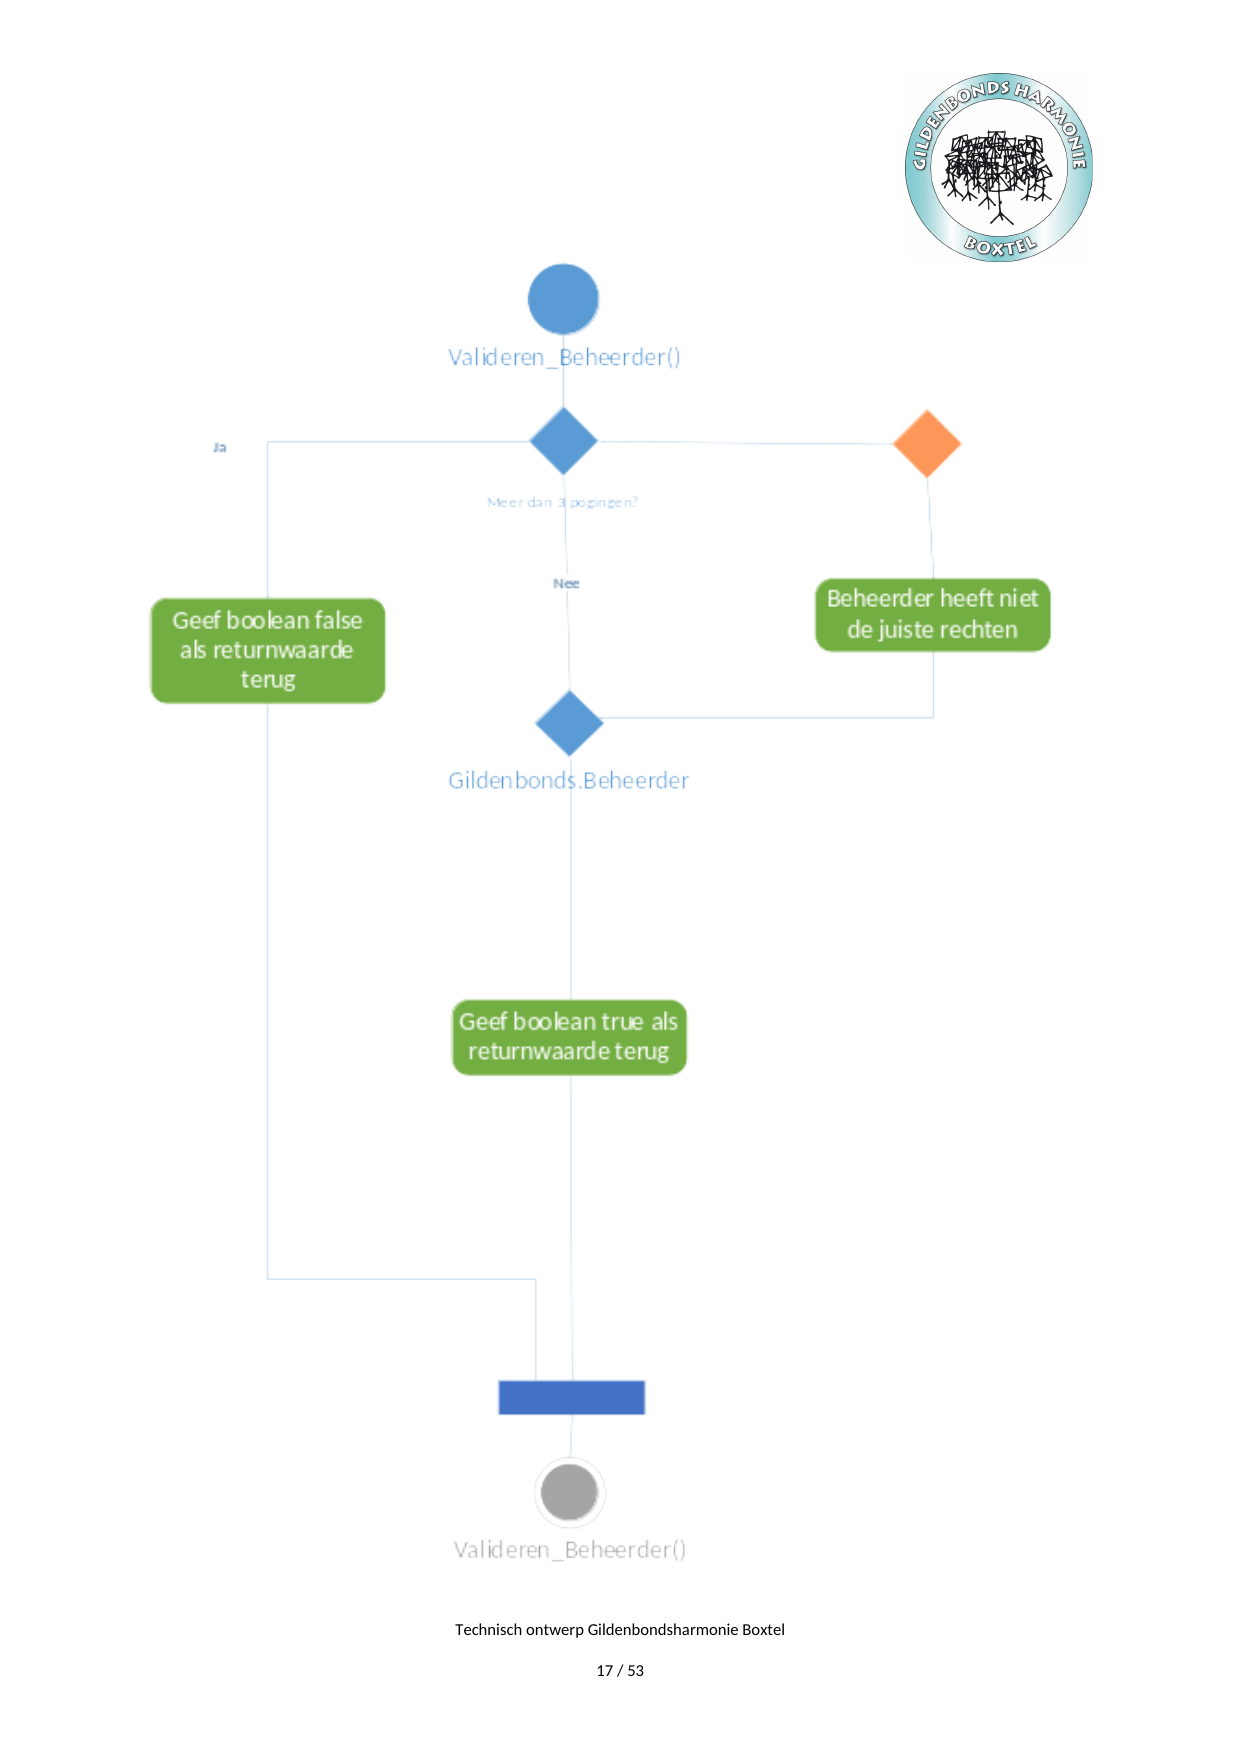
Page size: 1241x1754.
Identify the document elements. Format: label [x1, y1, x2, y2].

picture [905, 73, 1093, 262]
